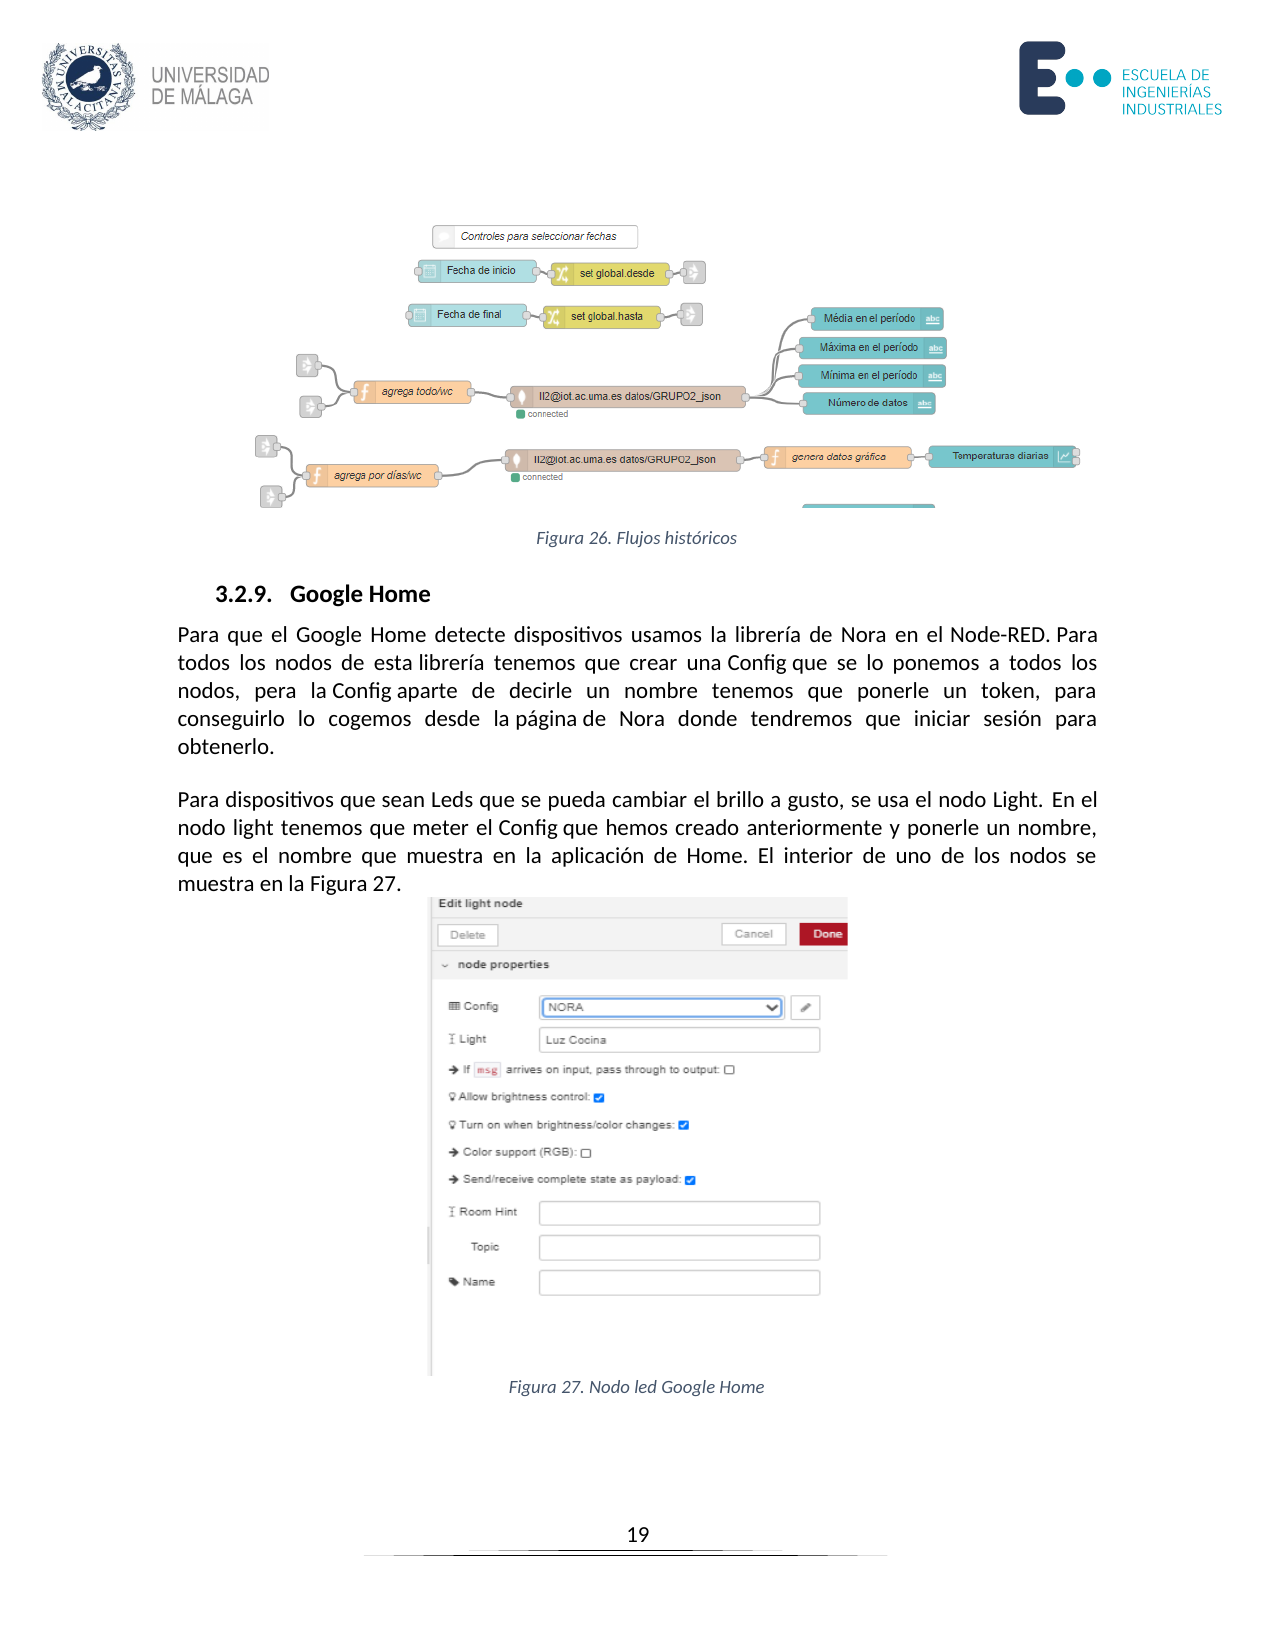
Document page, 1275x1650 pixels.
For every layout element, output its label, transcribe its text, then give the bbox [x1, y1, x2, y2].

picture [427, 897, 848, 1376]
text Para dispositivos que sean Leds que se pueda cambiar el brillo a gusto, se usa el nodo Light. En el nodo light tenemos que meter el Config que hemos creado anteriormente y ponerle un nombre, que es el nombre que muestra en la aplicación de Home. El interior de uno de los nodos se muestra en la Figura 27. [177, 785, 1098, 897]
picture [177, 147, 1098, 508]
subtitle Google Home [215, 578, 1098, 609]
text Para que el Google Home detecte dispositivos usamos la librería de Nora en el Node-RED. Para todos los nodos de esta librería tenemos que crear una Config que se lo ponemos a todos los nodos, pera la Config aparte de decirle un nombre tenemos que ponerle un token, para conseguirlo lo cogemos desde la página de Nora donde tendremos que iniciar sesión para obtenerlo. [177, 620, 1098, 760]
picture [41, 43, 269, 131]
picture [999, 21, 1242, 135]
text Figura 27. Nodo led Google Home [177, 1376, 1098, 1398]
